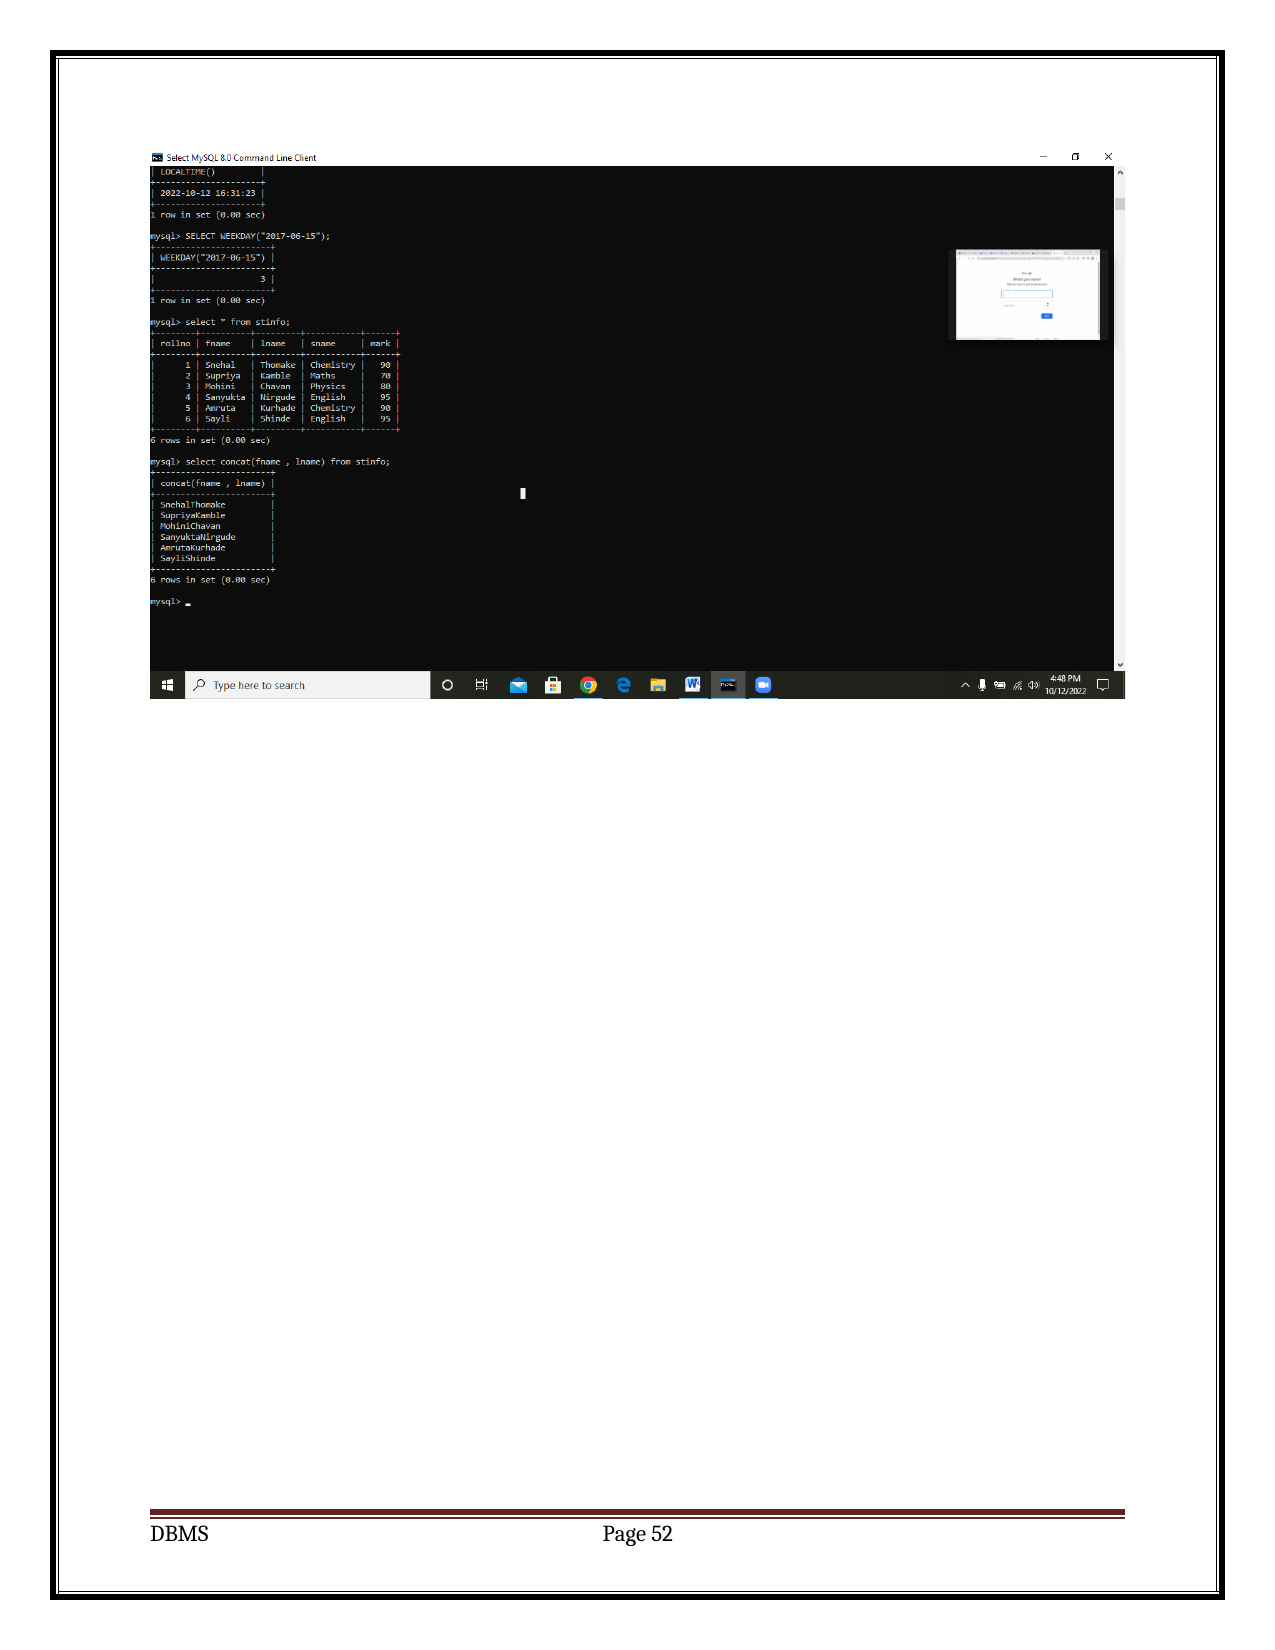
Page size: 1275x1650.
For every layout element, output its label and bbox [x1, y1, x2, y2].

picture [150, 150, 1125, 699]
